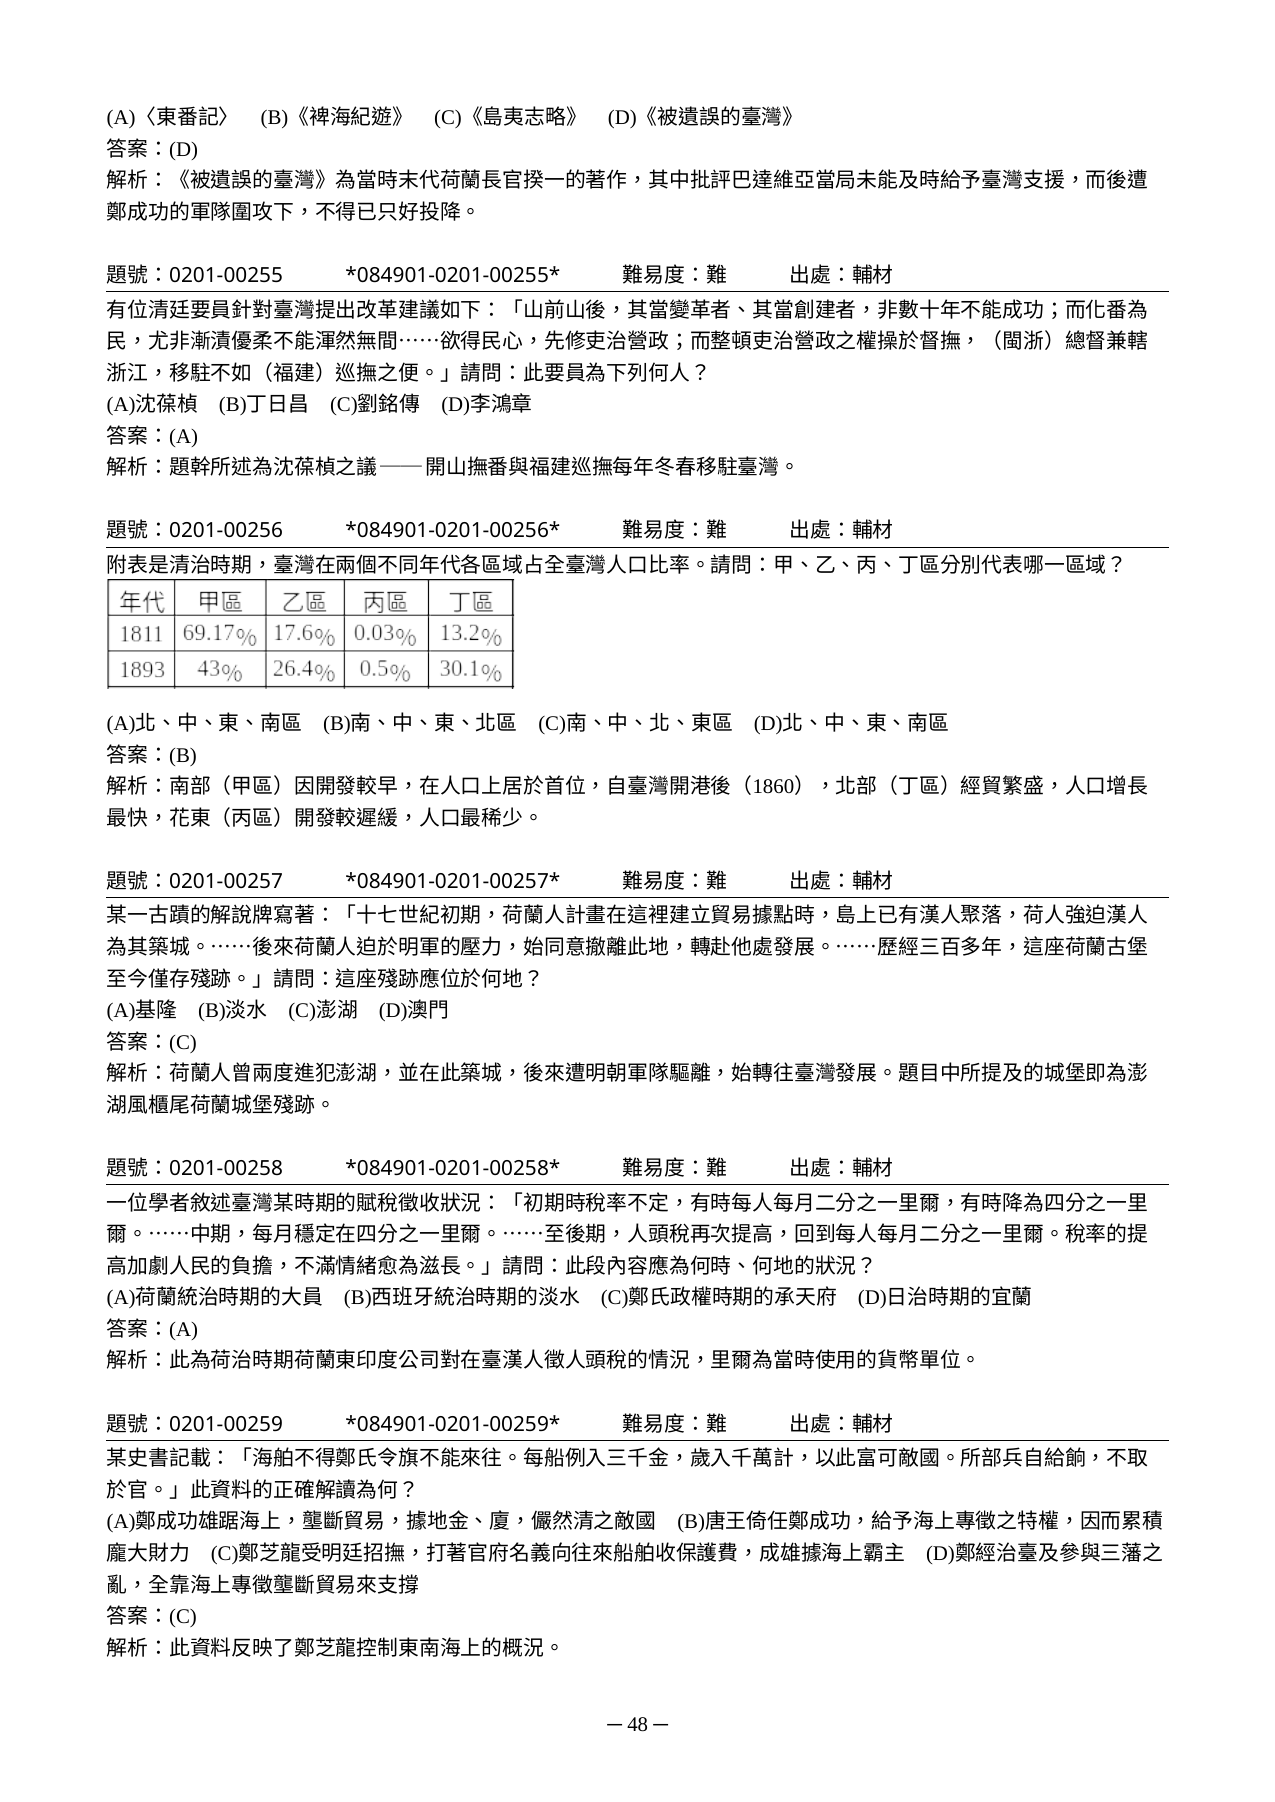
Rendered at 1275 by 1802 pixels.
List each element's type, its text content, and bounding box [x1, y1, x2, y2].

text 答案：(A) [106, 418, 1169, 450]
text 解析：此為荷治時期荷蘭東印度公司對在臺漢人徵人頭稅的情況，里爾為當時使用的貨幣單位。 [106, 1343, 1169, 1375]
text 解析：題幹所述為沈葆楨之議──開山撫番與福建巡撫每年冬春移駐臺灣。 [106, 450, 1169, 482]
text 答案：(A) [106, 1312, 1169, 1343]
text 答案：(D) [106, 131, 1169, 163]
text 題號：0201-00258 *084901-0201-00258* 難易度：難 出處：輔材 [106, 1151, 1169, 1184]
text 附表是清治時期，臺灣在兩個不同年代各區域占全臺灣人口比率。請問：甲、乙、丙、丁區分別代表哪一區域？ (A)北、中、東、南區 (B)南、中、東、北區 (C)南、中、北、東區 (D)北、中、東、南區 [106, 548, 1169, 737]
text 題號：0201-00256 *084901-0201-00256* 難易度：難 出處：輔材 [106, 513, 1169, 547]
text 題號：0201-00257 *084901-0201-00257* 難易度：難 出處：輔材 [106, 863, 1169, 897]
text 有位清廷要員針對臺灣提出改革建議如下：「山前山後，其當變革者、其當創建者，非數十年不能成功；而化番為民，尤非漸漬優柔不能渾然無間……欲得民心，先修吏治營政；而整頓吏治營政之權操於督撫，（閩浙）總督兼轄浙江，移駐不如（福建）巡撫之便。」請問：此要員為下列何人？ (A)沈葆楨 (B)丁日昌 (C)劉銘傳 (D)李鴻章 [106, 292, 1169, 418]
text 答案：(B) [106, 737, 1169, 769]
text 解析：荷蘭人曾兩度進犯澎湖，並在此築城，後來遭明朝軍隊驅離，始轉往臺灣發展。題目中所提及的城堡即為澎湖風櫃尾荷蘭城堡殘跡。 [106, 1056, 1169, 1119]
text 一位學者敘述臺灣某時期的賦稅徵收狀況：「初期時稅率不定，有時每人每月二分之一里爾，有時降為四分之一里爾。……中期，每月穩定在四分之一里爾。……至後期，人頭稅再次提高，回到每人每月二分之一里爾。稅率的提高加劇人民的負擔，不滿情緒愈為滋長。」請問：此段內容應為何時、何地的狀況？ (A)荷蘭統治時期的大員 (B)西班牙統治時期的淡水 (C)鄭氏政權時期的承天府 (D)日治時期的宜蘭 [106, 1185, 1169, 1312]
text 答案：(C) [106, 1599, 1169, 1630]
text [106, 100, 1169, 131]
text 題號：0201-00255 *084901-0201-00255* 難易度：難 出處：輔材 [106, 257, 1169, 291]
text 某一古蹟的解說牌寫著：「十七世紀初期，荷蘭人計畫在這裡建立貿易據點時，島上已有漢人聚落，荷人強迫漢人為其築城。……後來荷蘭人迫於明軍的壓力，始同意撤離此地，轉赴他處發展。……歷經三百多年，這座荷蘭古堡至今僅存殘跡。」請問：這座殘跡應位於何地？ (A)基隆 (B)淡水 (C)澎湖 (D)澳門 [106, 898, 1169, 1024]
text 答案：(C) [106, 1024, 1169, 1056]
text 解析：南部（甲區）因開發較早，在人口上居於首位，自臺灣開港後（1860），北部（丁區）經貿繁盛，人口增長最快，花東（丙區）開發較遲緩，人口最稀少。 [106, 769, 1169, 832]
text 某史書記載：「海舶不得鄭氏令旗不能來往。每船例入三千金，歲入千萬計，以此富可敵國。所部兵自給餉，不取於官。」此資料的正確解讀為何？ (A)鄭成功雄踞海上，壟斷貿易，據地金、廈，儼然清之敵國 (B)唐王倚任鄭成功，給予海上專徵之特權，因而累積龐大財力 (C)鄭芝龍受明廷招撫，打著官府名義向往來船舶收保護費，成雄據海上霸主 (D)鄭經治臺及參與三藩之亂，全靠海上專徵壟斷貿易來支撐 [106, 1441, 1169, 1599]
text 解析：此資料反映了鄭芝龍控制東南海上的概況。 [106, 1630, 1169, 1662]
text 解析：《被遺誤的臺灣》為當時末代荷蘭長官揆一的著作，其中批評巴達維亞當局未能及時給予臺灣支援，而後遭鄭成功的軍隊圍攻下，不得已只好投降。 [106, 163, 1169, 226]
text 題號：0201-00259 *084901-0201-00259* 難易度：難 出處：輔材 [106, 1406, 1169, 1440]
